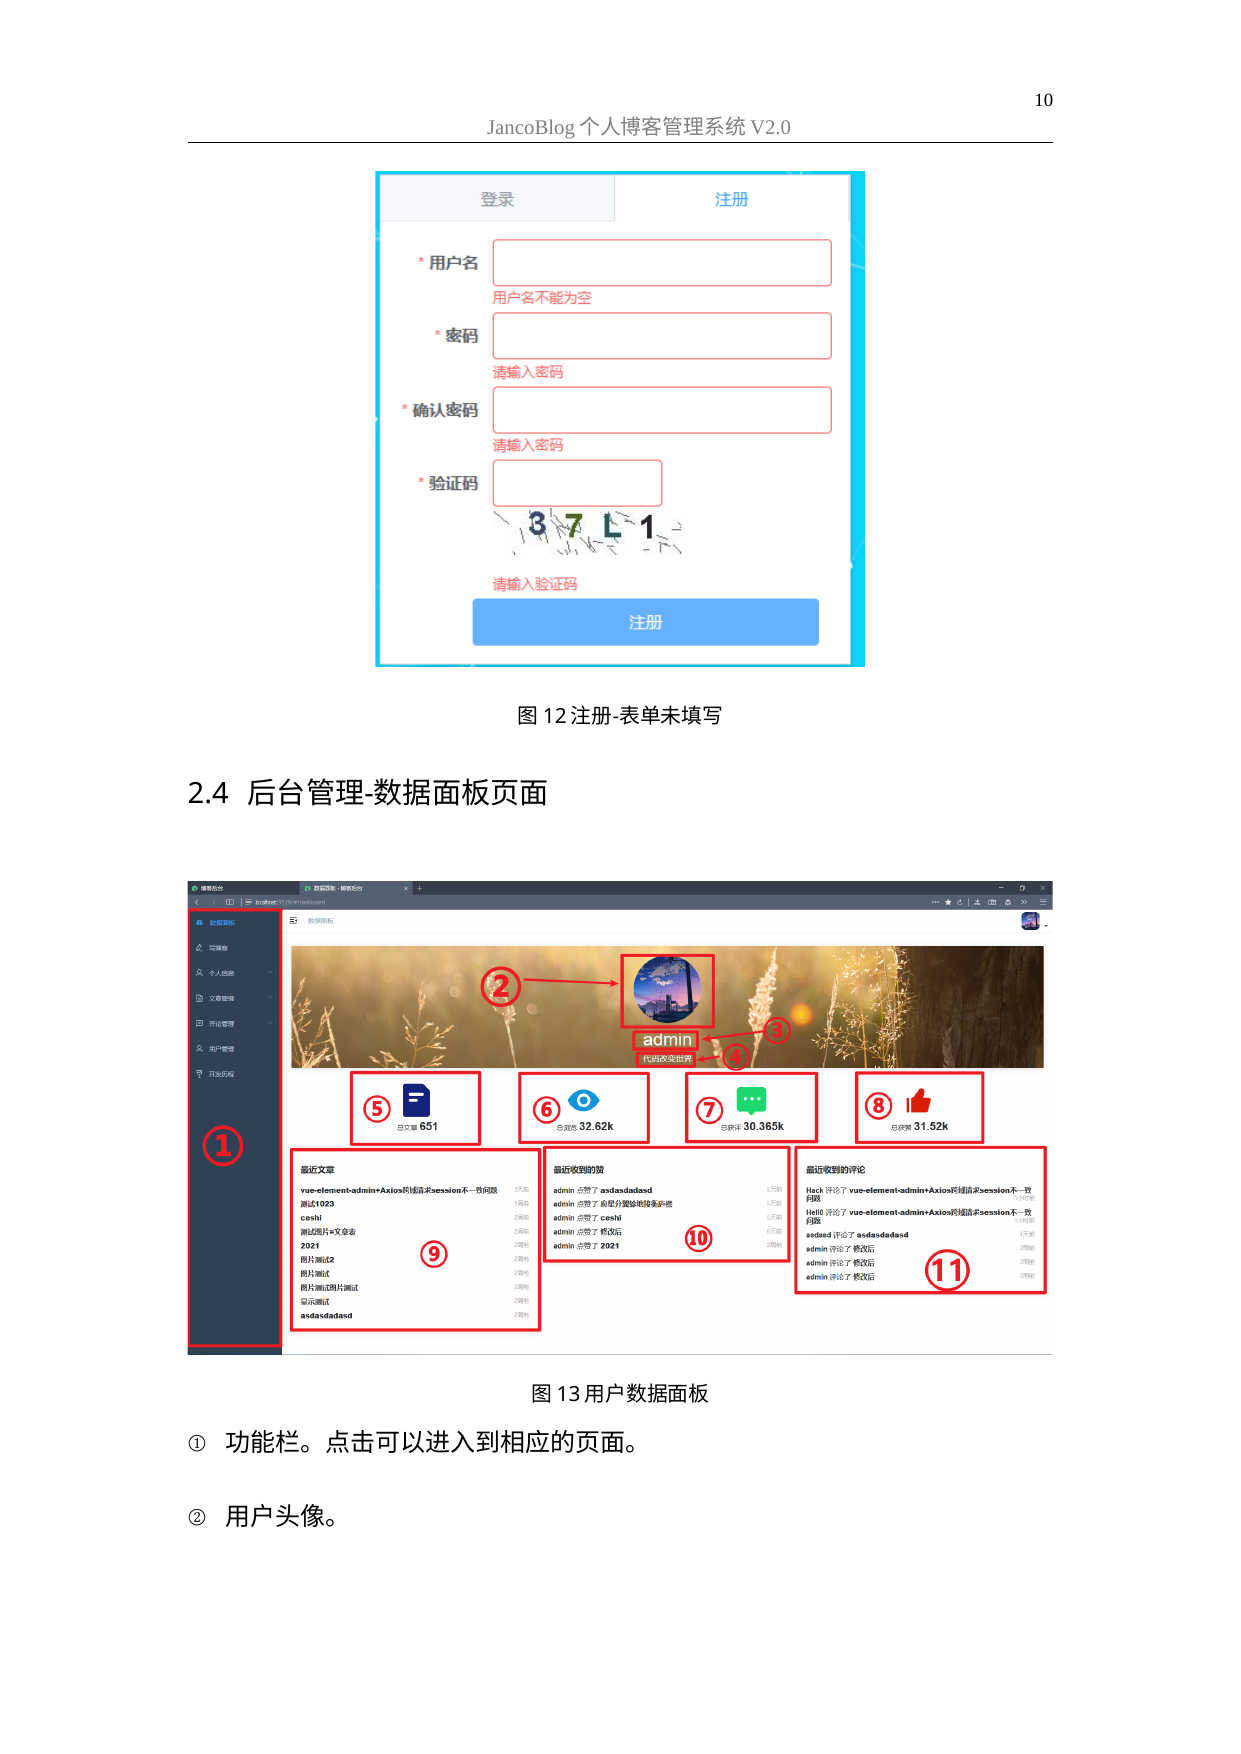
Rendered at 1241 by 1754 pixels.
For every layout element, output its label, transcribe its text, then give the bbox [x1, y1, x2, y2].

subtitle 后台管理-数据面板页面 [187, 758, 1053, 823]
picture [375, 171, 865, 667]
text 图 13用户数据面板 [187, 1376, 1053, 1408]
list 用户头像。 [187, 1482, 1053, 1547]
picture [187, 881, 1053, 1355]
text 图 12注册-表单未填写 [187, 698, 1053, 731]
list 功能栏。点击可以进入到相应的页面。 [187, 1408, 1053, 1473]
